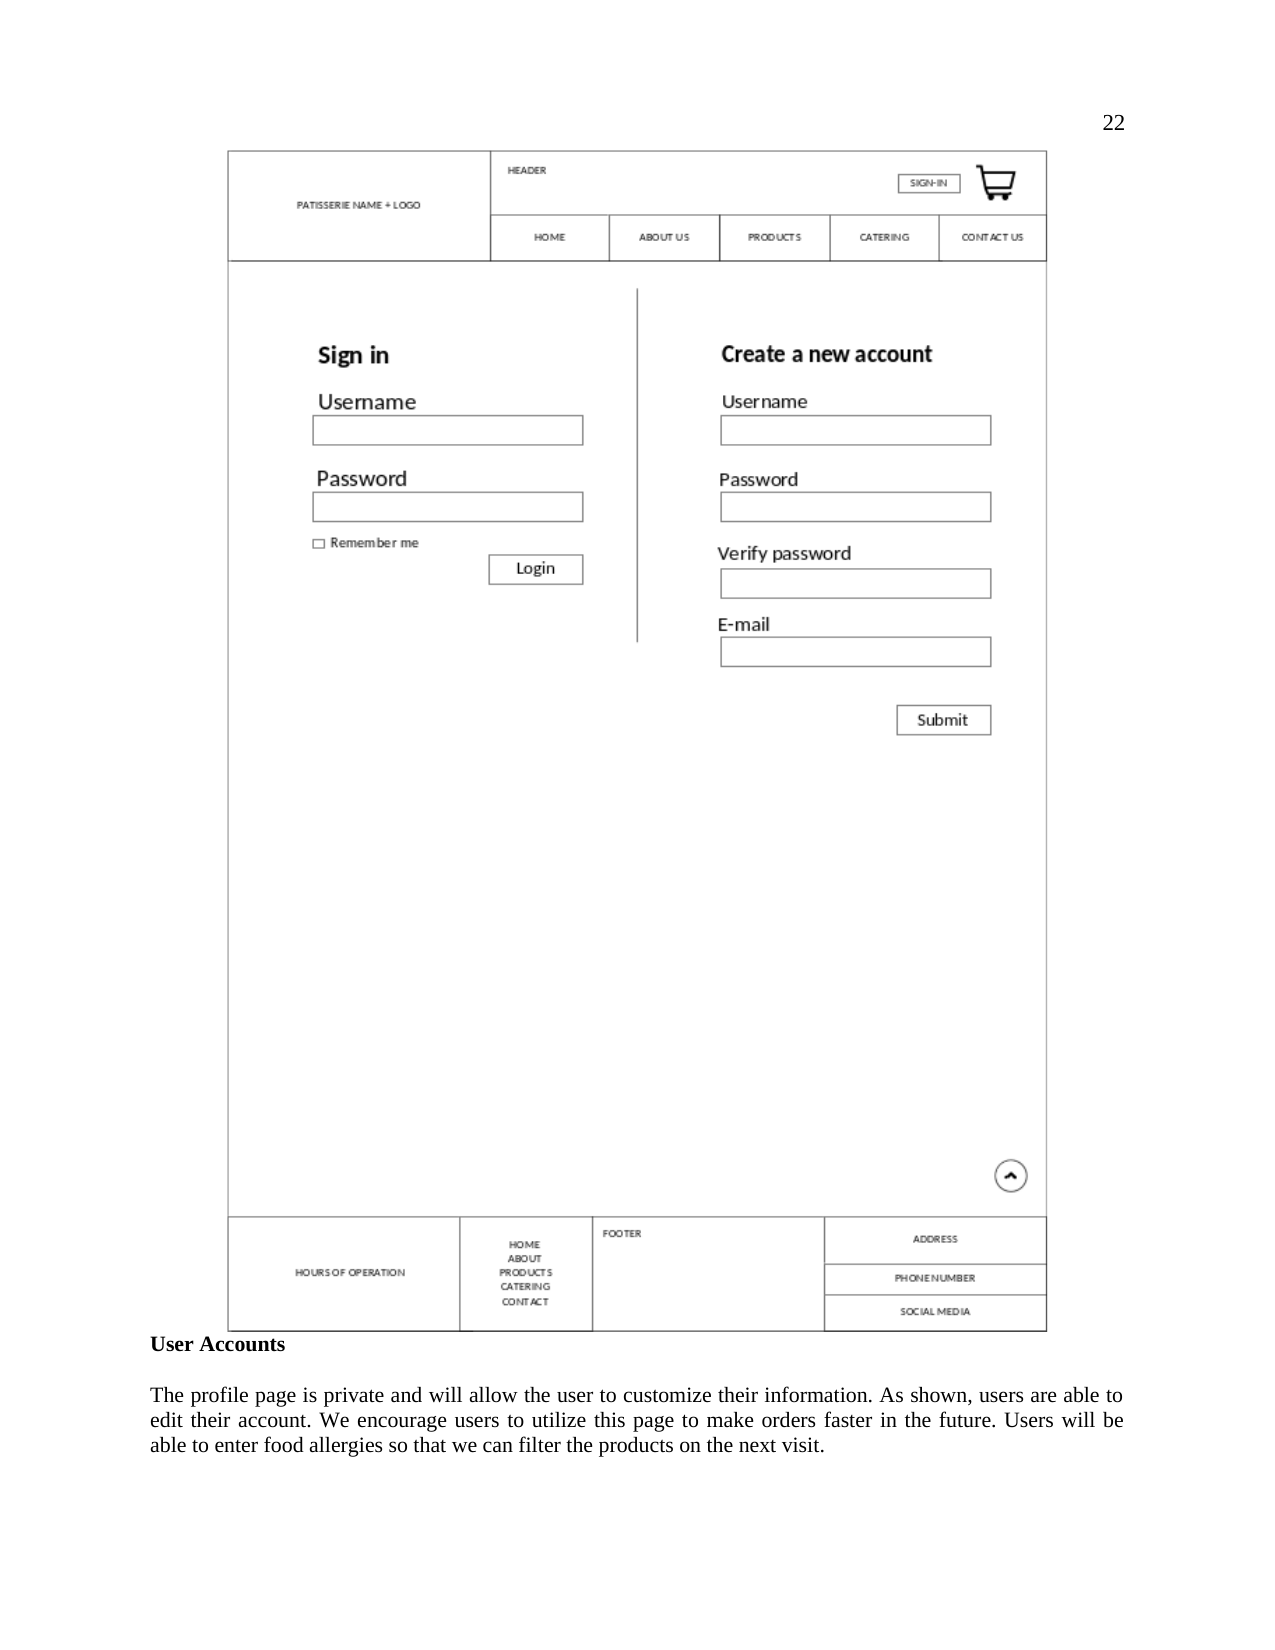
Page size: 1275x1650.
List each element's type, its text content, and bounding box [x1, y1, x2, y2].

text User Accounts [150, 1331, 1125, 1356]
text The profile page is private and will allow the user to customize their information. As shown, users are able to edit their account. We encourage users to utilize this page to make orders faster in the future. Users will be able to enter food allergies so that we can filter the products on the next visit. [150, 1382, 1125, 1457]
